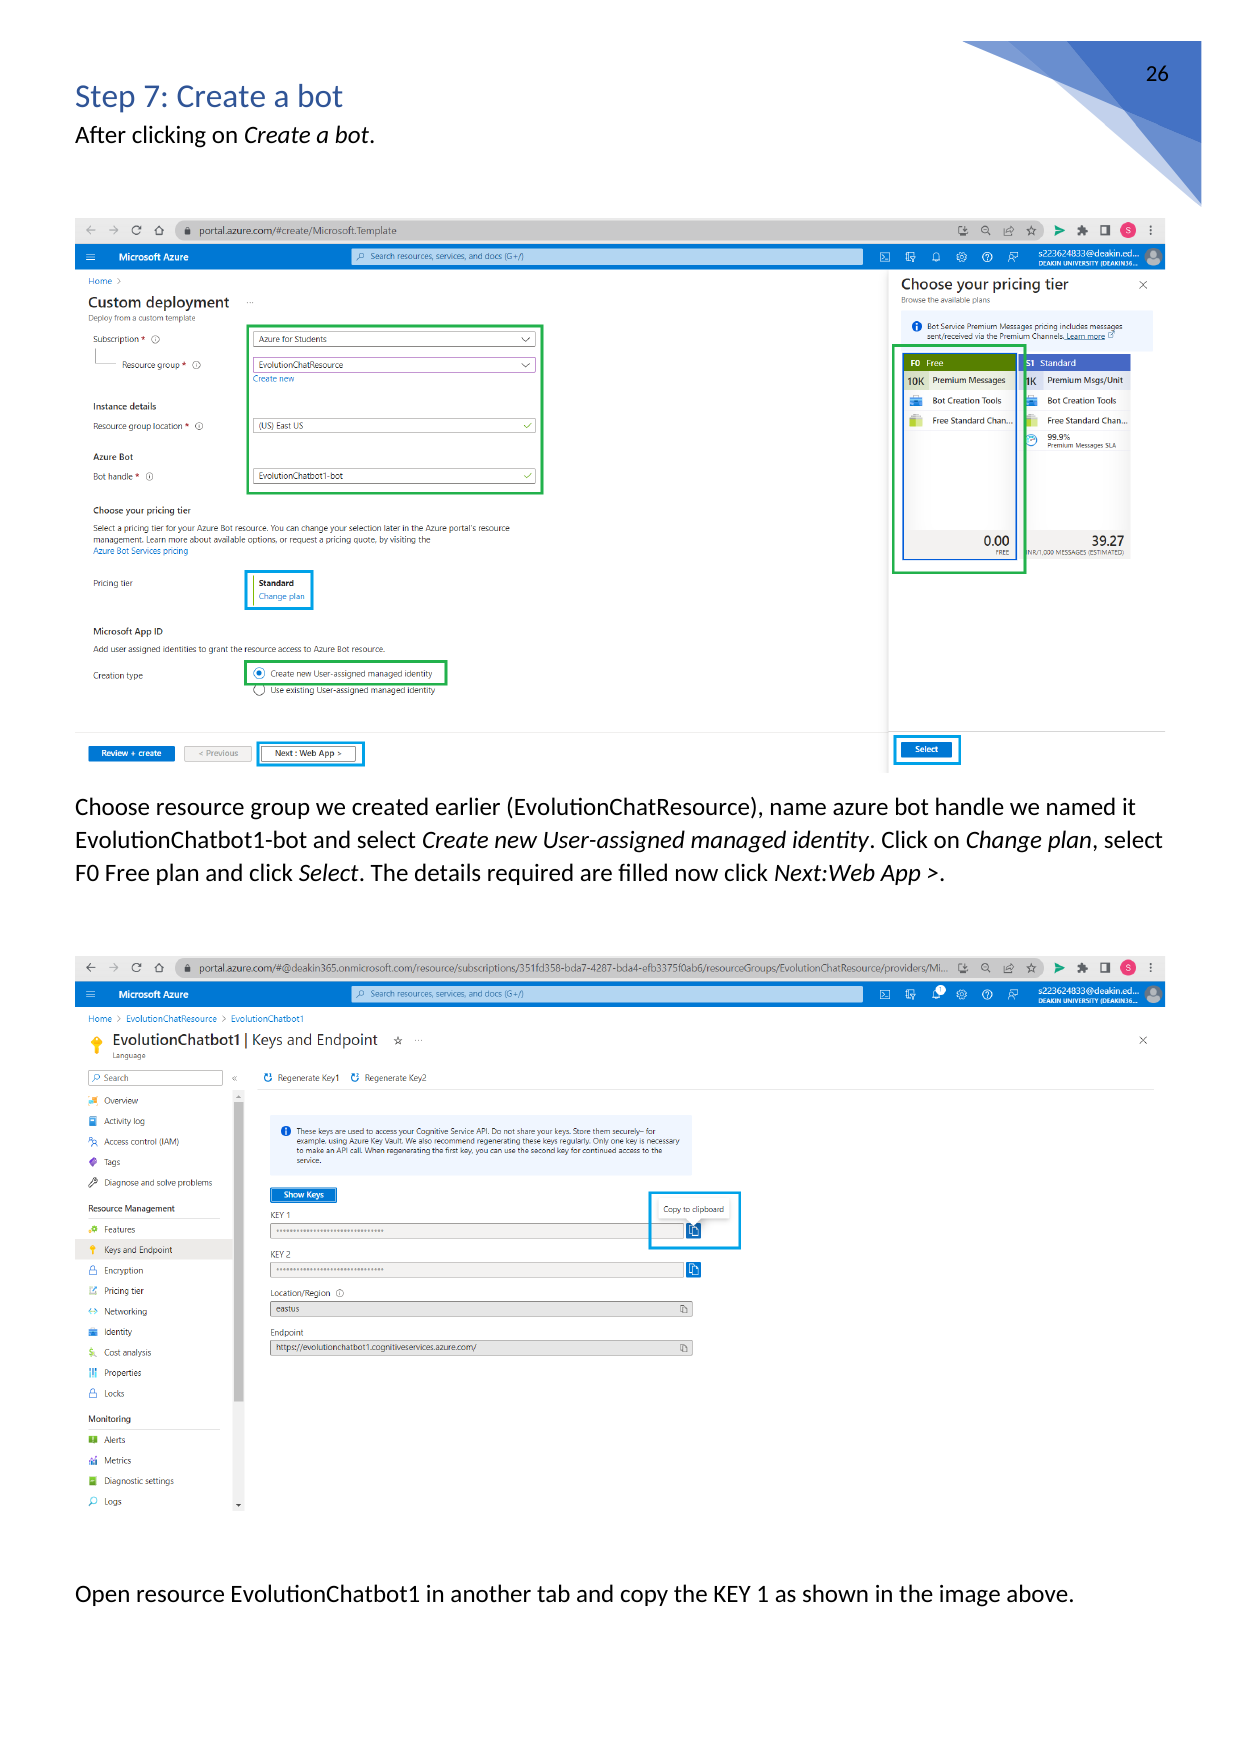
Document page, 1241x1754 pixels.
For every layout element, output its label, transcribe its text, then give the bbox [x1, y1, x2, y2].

picture [962, 41, 1202, 207]
text Choose resource group we created earlier (EvolutionChatResource), name azure bot handle we named it EvolutionChatbot1-bot and select Create new User-assigned managed identity. Click on Change plan, select F0 Free plan and click Select. The details required are filled now click Next:Web App >. [75, 791, 1165, 888]
subtitle Step 7: Create a bot [75, 75, 1165, 116]
text Open resource EvolutionChatbot1 in another tab and copy the KEY 1 as shown in the image above. [75, 1578, 1165, 1609]
picture [75, 956, 1166, 1511]
text After clicking on Create a bot. [75, 119, 1165, 149]
picture [75, 218, 1166, 773]
